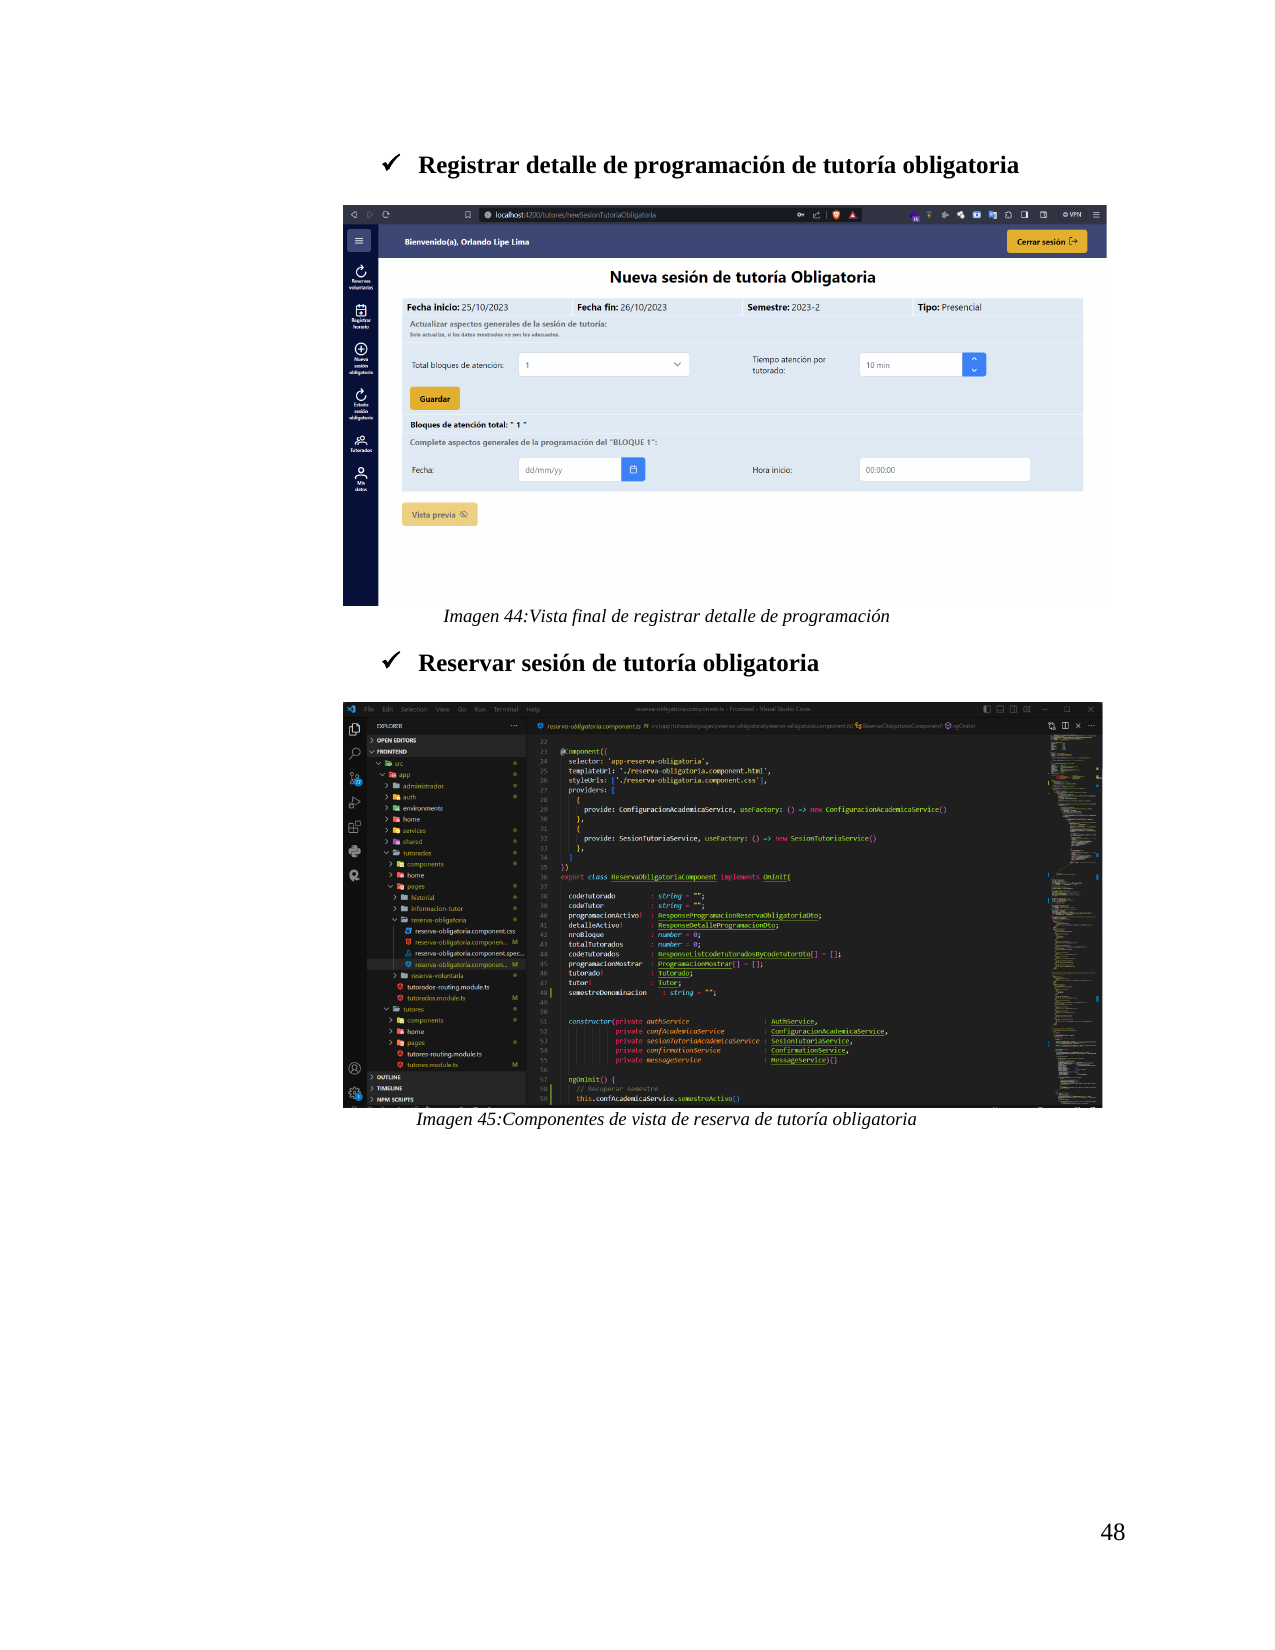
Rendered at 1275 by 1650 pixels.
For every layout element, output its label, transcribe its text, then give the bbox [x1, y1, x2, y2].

text Imagen 45:Componentes de vista de reserva de tutoría obligatoria [139, 1108, 1194, 1129]
picture [343, 205, 1107, 606]
picture [343, 702, 1103, 1108]
list Registrar detalle de programación de tutoría obligatoria [381, 150, 1188, 179]
list Reservar sesión de tutoría obligatoria [381, 648, 1188, 676]
text Imagen 44:Vista final de registrar detalle de programación [139, 605, 1194, 627]
